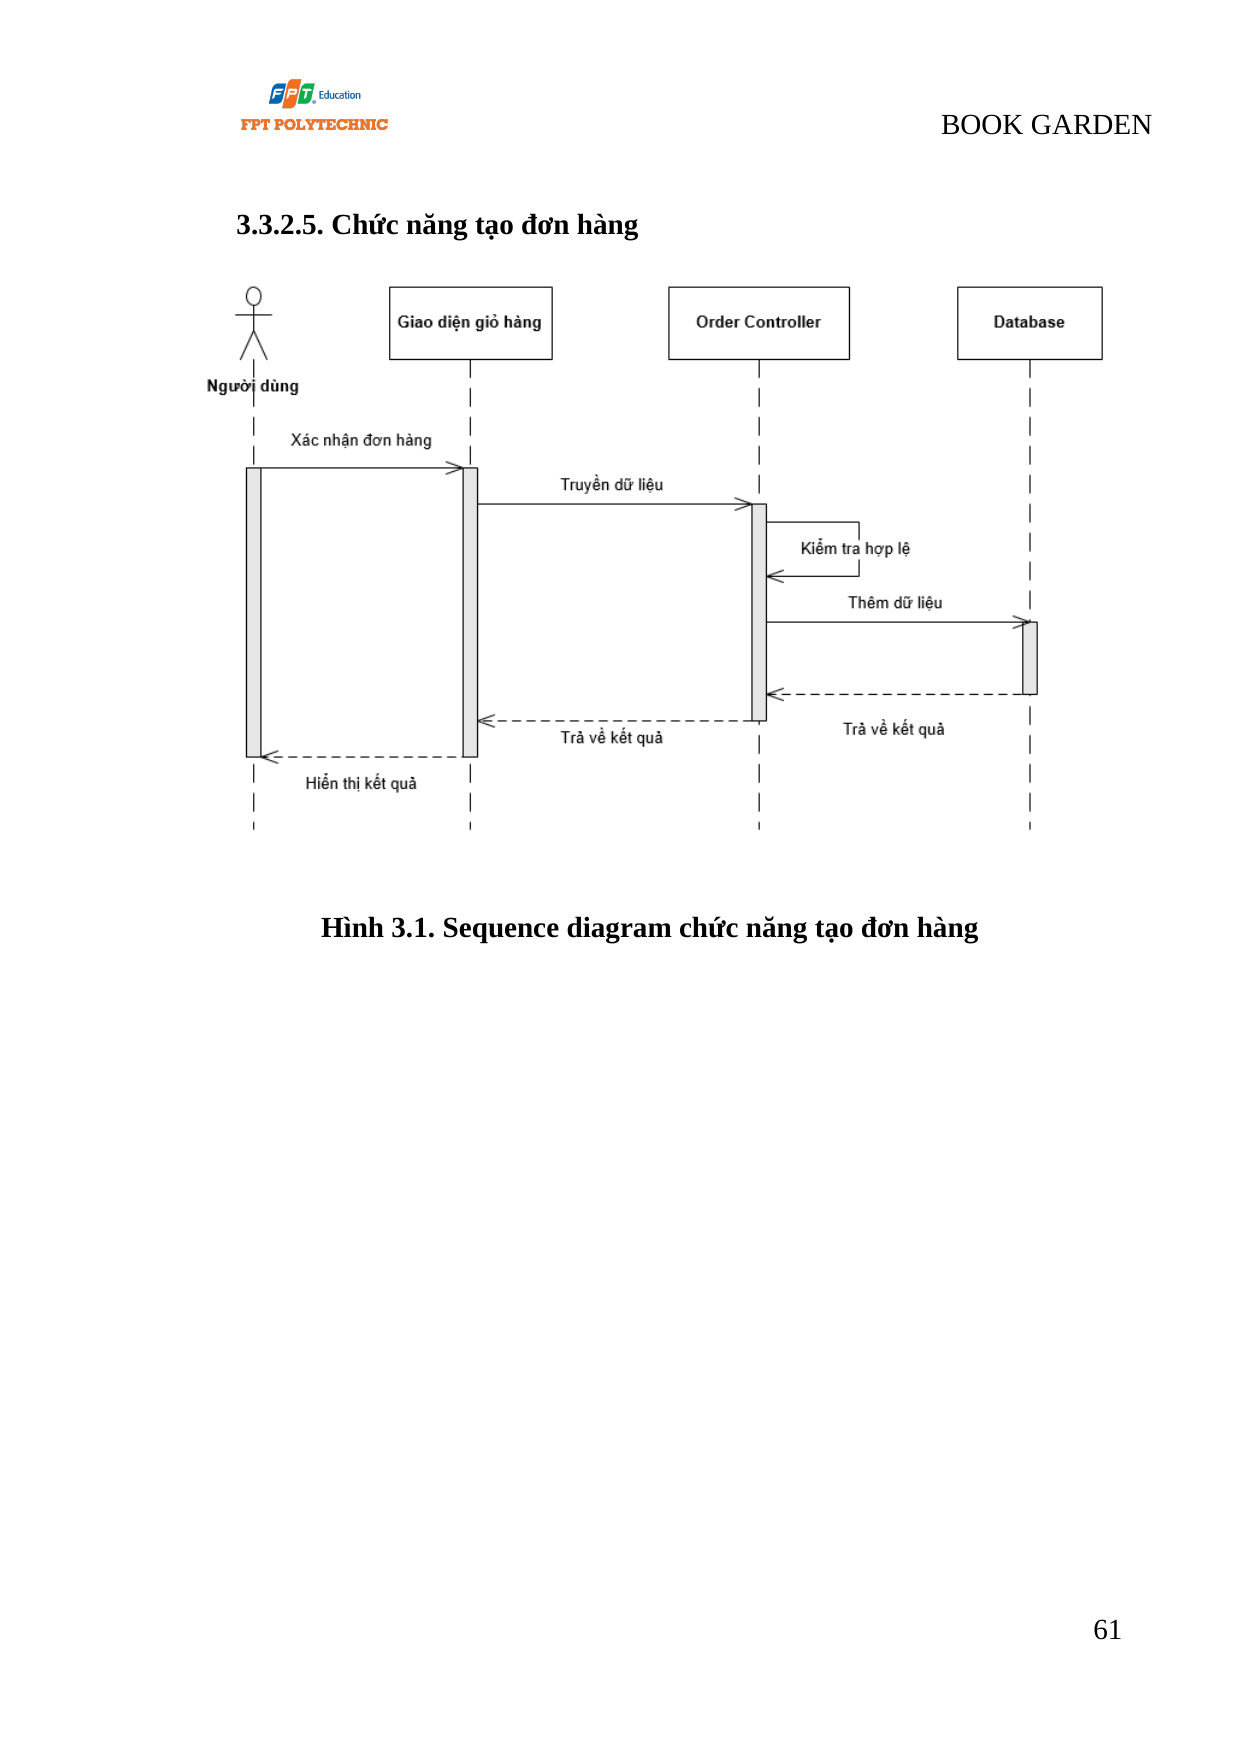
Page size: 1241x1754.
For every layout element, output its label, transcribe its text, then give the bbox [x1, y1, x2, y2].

picture [187, 265, 1133, 865]
picture [236, 75, 393, 135]
subtitle Chức năng tạo đơn hàng [236, 207, 1122, 240]
